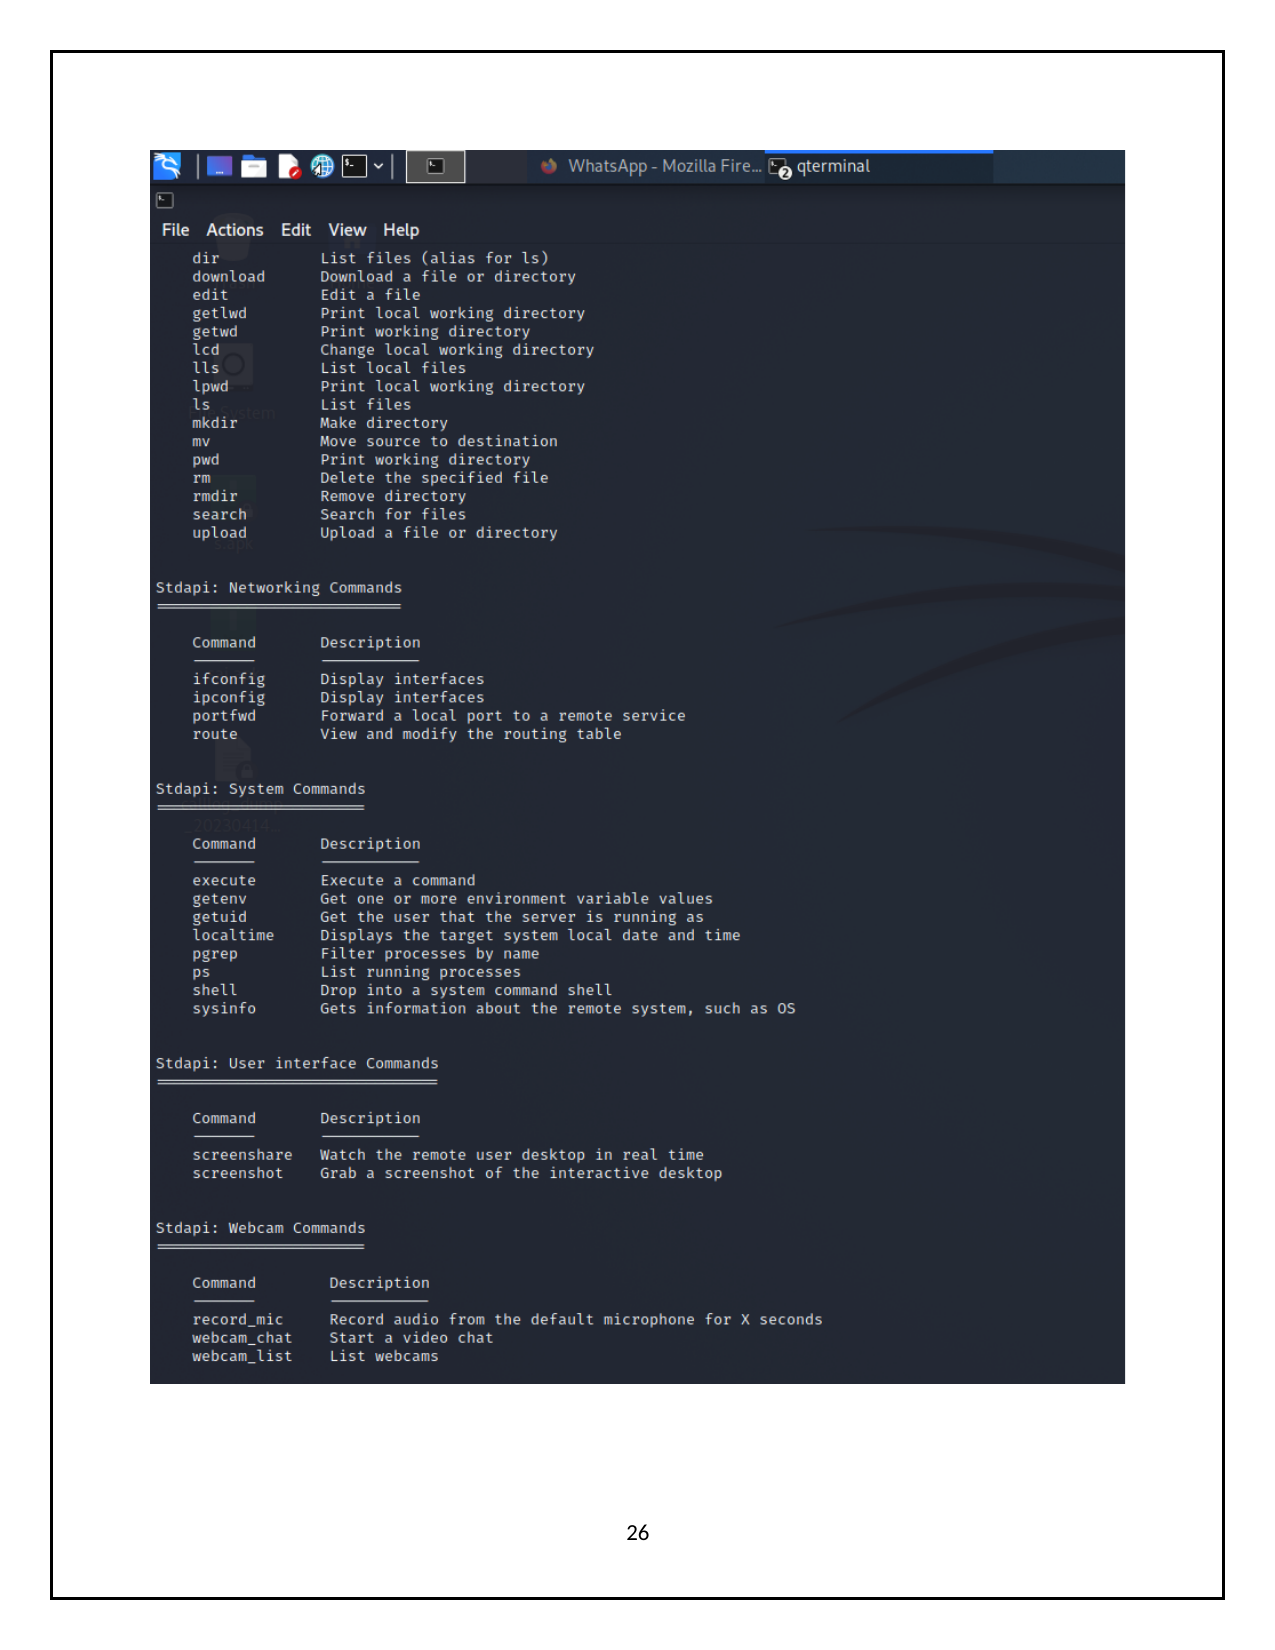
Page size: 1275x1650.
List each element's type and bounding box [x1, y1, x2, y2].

picture [150, 150, 1125, 1384]
